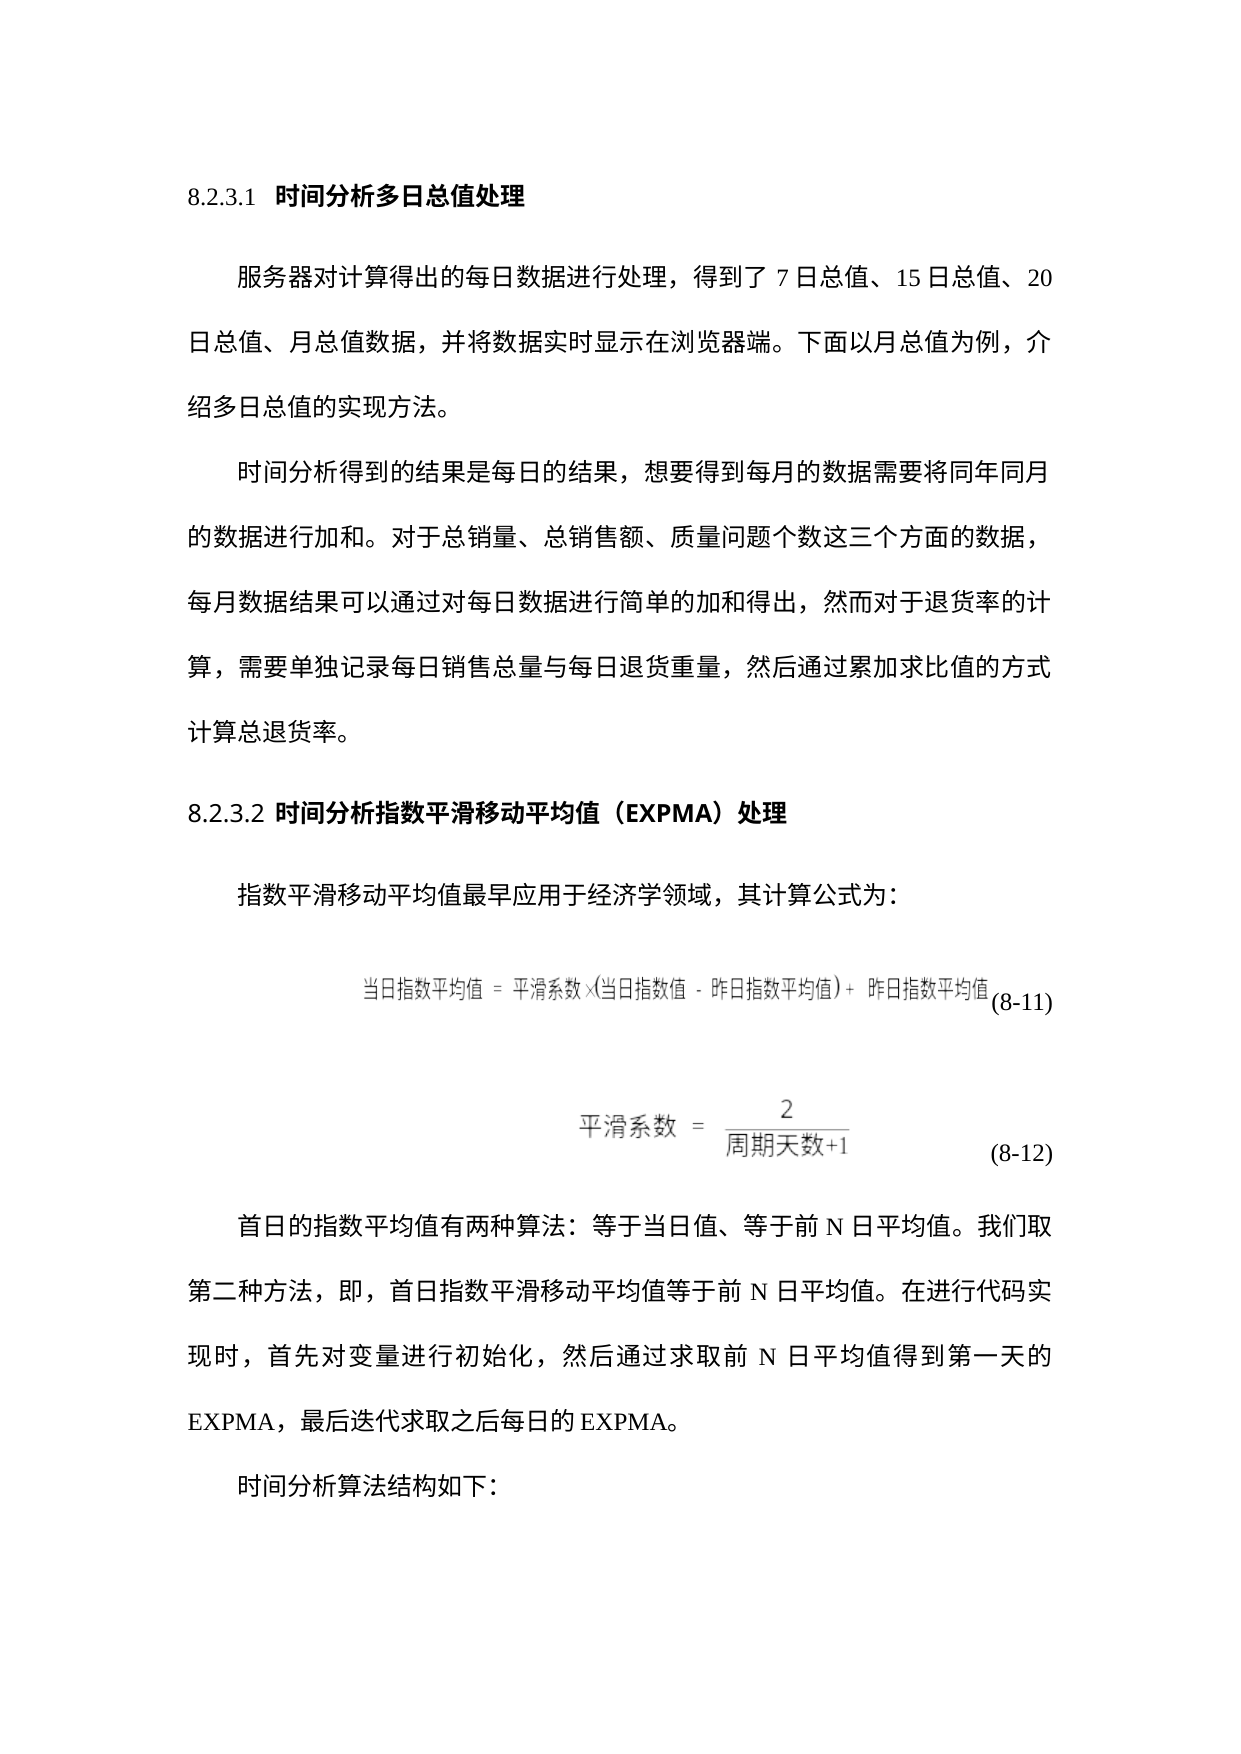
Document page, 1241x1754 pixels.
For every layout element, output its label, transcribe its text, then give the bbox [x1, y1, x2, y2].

text 时间分析算法结构如下： [187, 1452, 1053, 1517]
text (8-12) [341, 1082, 1053, 1180]
text (8-11) [341, 961, 1053, 1026]
text 时间分析得到的结果是每日的结果，想要得到每月的数据需要将同年同月的数据进行加和。对于总销量、总销售额、质量问题个数这三个方面的数据，每月数据结果可以通过对每日数据进行简单的加和得出，然而对于退货率的计算，需要单独记录每日销售总量与每日退货重量，然后通过累加求比值的方式计算总退货率。 [187, 438, 1053, 763]
subtitle 时间分析多日总值处理 [187, 162, 1053, 227]
text 首日的指数平均值有两种算法：等于当日值、等于前 N 日平均值。我们取第二种方法，即，首日指数平滑移动平均值等于前 N 日平均值。在进行代码实现时，首先对变量进行初始化，然后通过求取前 N 日平均值得到第一天的EXPMA，最后迭代求取之后每日的EXPMA。 [187, 1192, 1053, 1452]
text 服务器对计算得出的每日数据进行处理，得到了7日总值、15日总值、20日总值、月总值数据，并将数据实时显示在浏览器端。下面以月总值为例，介绍多日总值的实现方法。 [187, 243, 1053, 438]
text 指数平滑移动平均值最早应用于经济学领域，其计算公式为： [187, 861, 1053, 926]
subtitle 时间分析指数平滑移动平均值（EXPMA）处理 [187, 779, 1053, 844]
